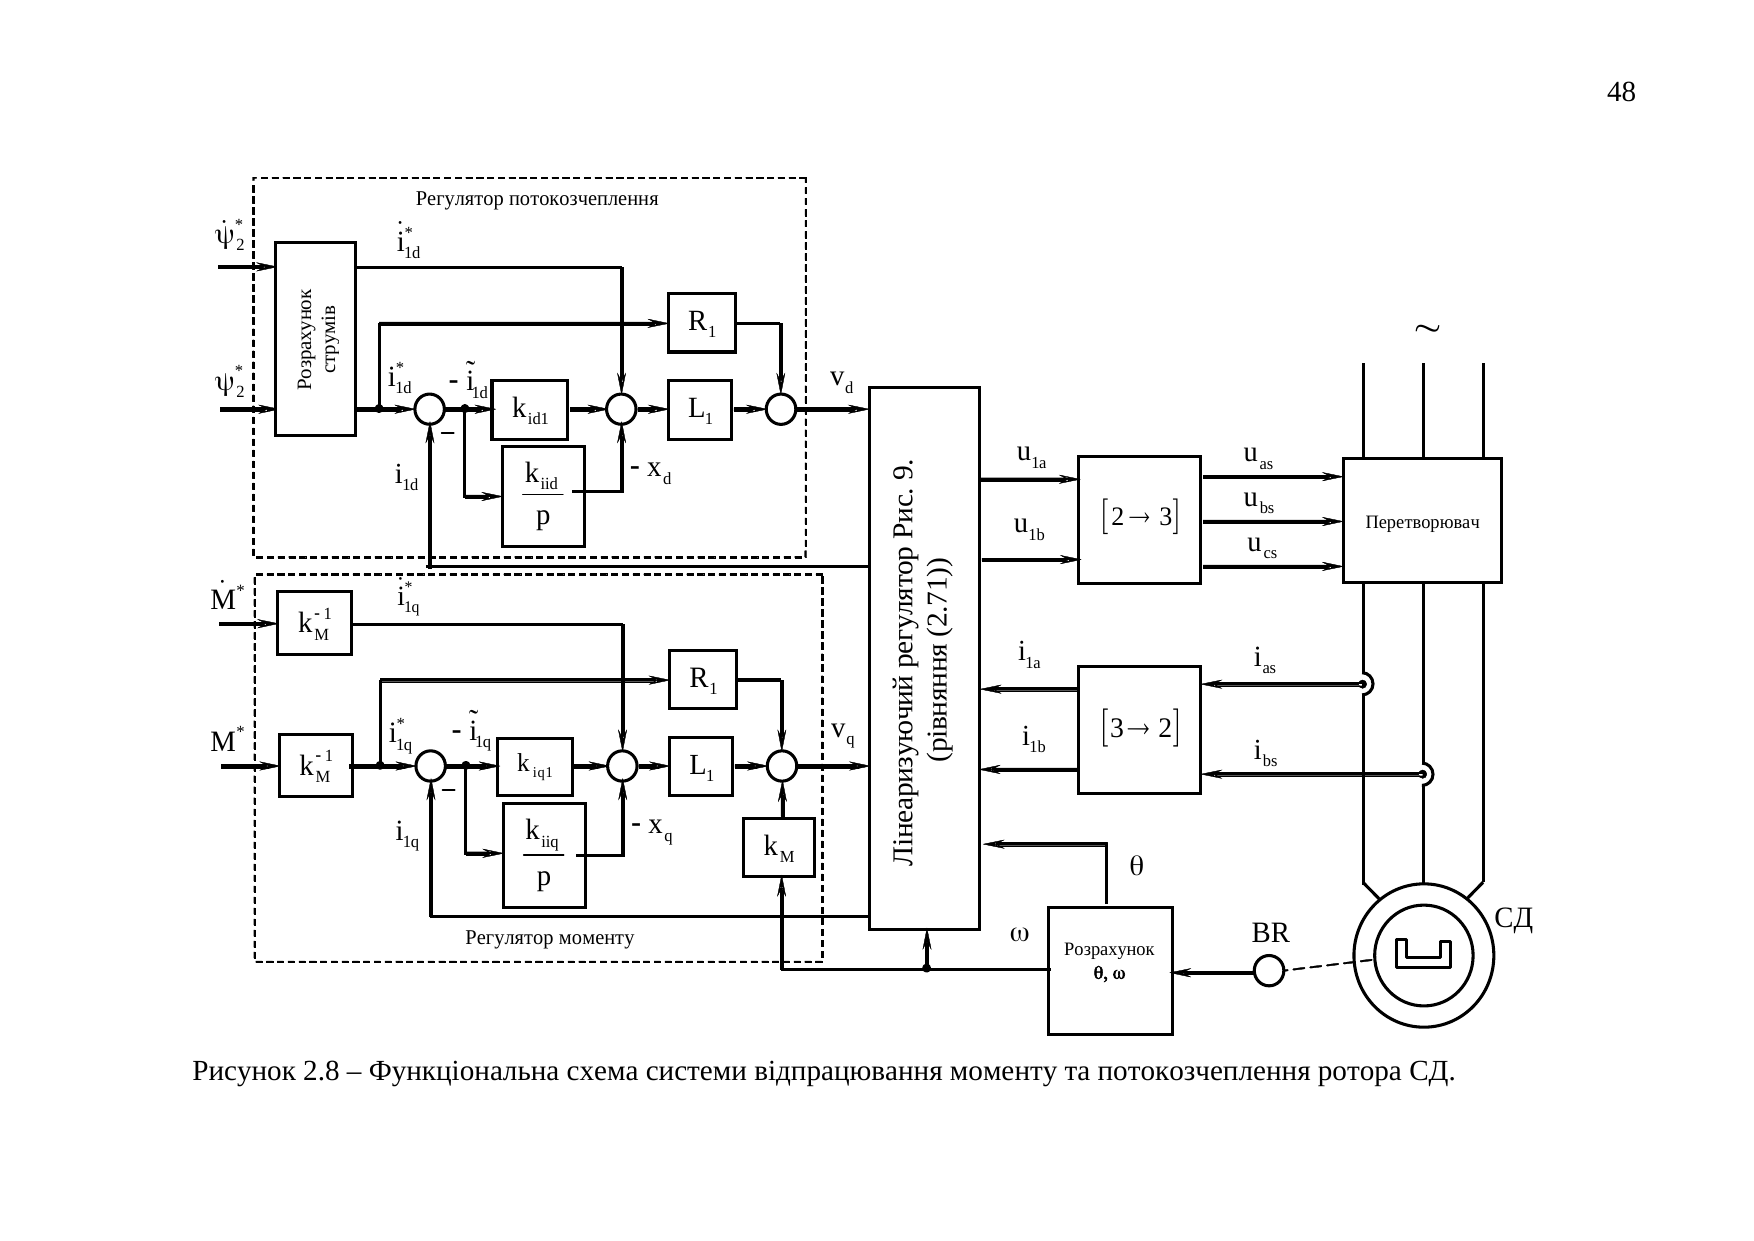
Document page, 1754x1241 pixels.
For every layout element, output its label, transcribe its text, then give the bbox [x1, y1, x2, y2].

text Рисунок 2.8 – Функціональна схема системи відпрацювання моменту та потокозчеплення ротора СД. [133, 1053, 1636, 1087]
